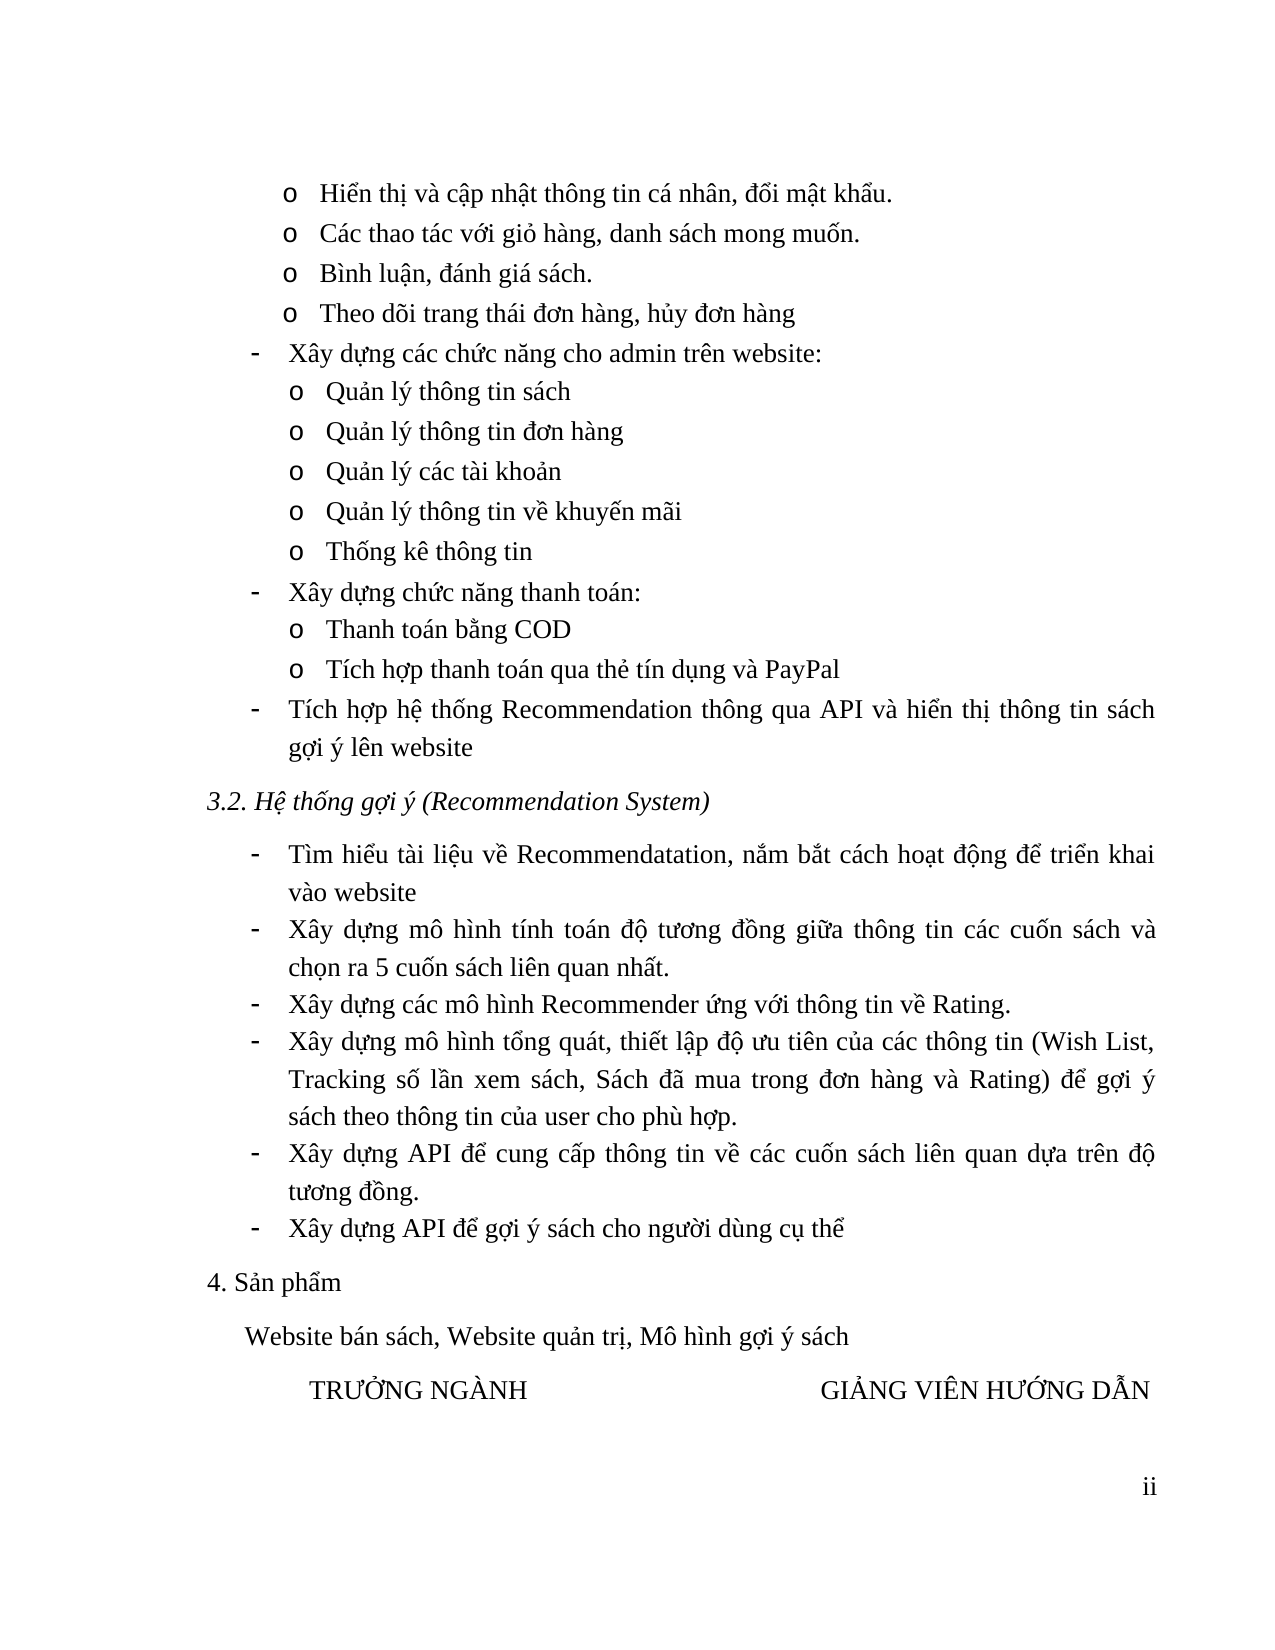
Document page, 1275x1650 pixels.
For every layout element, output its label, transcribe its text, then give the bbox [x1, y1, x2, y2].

list Tìm hiểu tài liệu về Recommendatation, nắm bắt cách hoạt động để triển khai vào website [251, 839, 1157, 907]
list Xây dựng mô hình tính toán độ tương đồng giữa thông tin các cuốn sách và chọn ra 5 cuốn sách liên quan nhất. [251, 913, 1157, 982]
list Quản lý thông tin về khuyến mãi [288, 495, 1157, 529]
text 3.2. Hệ thống gợi ý (Recommendation System) [207, 785, 1157, 816]
list Thanh toán bằng COD [288, 613, 1157, 647]
list Tích hợp hệ thống Recommendation thông qua API và hiển thị thông tin sách gợi ý lên website [251, 693, 1157, 762]
list Xây dựng chức năng thanh toán: [251, 576, 1157, 607]
list Các thao tác với giỏ hàng, danh sách mong muốn. [282, 217, 1157, 251]
list Quản lý các tài khoản [288, 455, 1157, 489]
list Xây dựng các mô hình Recommender ứng với thông tin về Rating. [251, 988, 1157, 1019]
text 4. Sản phẩm [207, 1266, 1157, 1297]
list Xây dựng API để cung cấp thông tin về các cuốn sách liên quan dựa trên độ tương đồng. [251, 1137, 1157, 1206]
text TRƯỞNG NGÀNH GIẢNG VIÊN HƯỚNG DẪN [282, 1374, 1157, 1405]
list Xây dựng mô hình tổng quát, thiết lập độ ưu tiên của các thông tin (Wish List, Tracking số lần xem sách, Sách đã mua trong đơn hàng và Rating) để gợi ý sách theo thông tin của user cho phù hợp. [251, 1026, 1157, 1131]
list Bình luận, đánh giá sách. [282, 257, 1157, 291]
list Xây dựng các chức năng cho admin trên website: [251, 338, 1157, 369]
list Quản lý thông tin sách [288, 375, 1157, 408]
list Theo dõi trang thái đơn hàng, hủy đơn hàng [282, 297, 1157, 331]
list Quản lý thông tin đơn hàng [288, 415, 1157, 449]
list Tích hợp thanh toán qua thẻ tín dụng và PayPal [288, 653, 1157, 687]
list Thống kê thông tin [288, 536, 1157, 569]
list Xây dựng API để gợi ý sách cho người dùng cụ thể [251, 1212, 1157, 1243]
text Website bán sách, Website quản trị, Mô hình gợi ý sách [207, 1320, 1157, 1351]
list Hiển thị và cập nhật thông tin cá nhân, đổi mật khẩu. [282, 177, 1157, 211]
